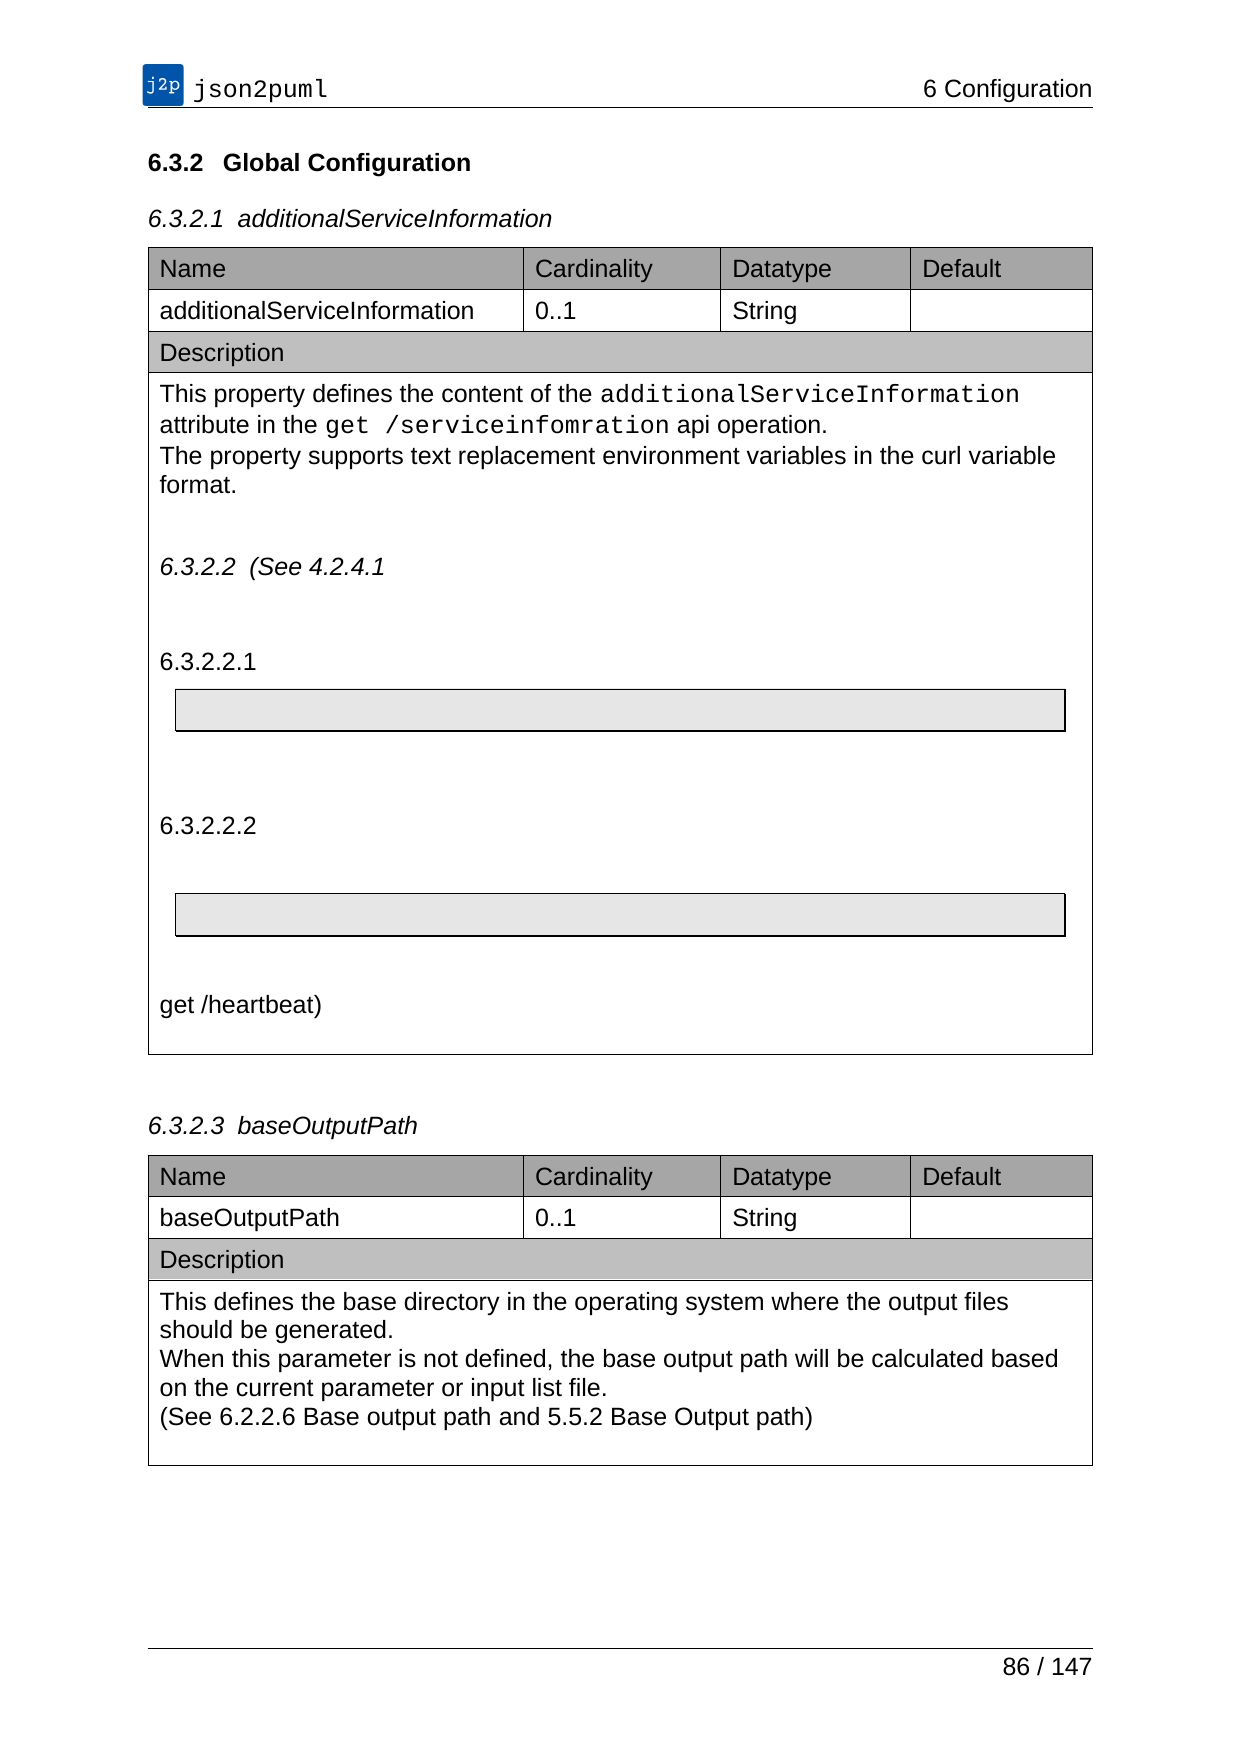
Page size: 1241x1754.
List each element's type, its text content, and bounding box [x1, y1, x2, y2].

picture [142, 64, 184, 106]
subtitle additionalServiceInformation [148, 204, 1093, 232]
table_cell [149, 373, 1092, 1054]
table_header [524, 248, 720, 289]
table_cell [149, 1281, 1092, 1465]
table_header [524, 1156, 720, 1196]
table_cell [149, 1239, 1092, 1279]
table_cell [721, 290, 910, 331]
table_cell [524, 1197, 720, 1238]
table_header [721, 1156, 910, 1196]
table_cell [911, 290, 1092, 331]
subtitle Global Configuration [148, 148, 1093, 176]
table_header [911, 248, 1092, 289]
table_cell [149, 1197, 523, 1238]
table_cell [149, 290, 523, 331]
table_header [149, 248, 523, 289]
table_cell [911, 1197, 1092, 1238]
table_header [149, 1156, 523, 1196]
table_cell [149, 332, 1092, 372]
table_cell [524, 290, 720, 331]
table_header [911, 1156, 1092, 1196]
subtitle baseOutputPath [148, 1111, 1093, 1140]
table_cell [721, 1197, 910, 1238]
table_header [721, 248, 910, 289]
